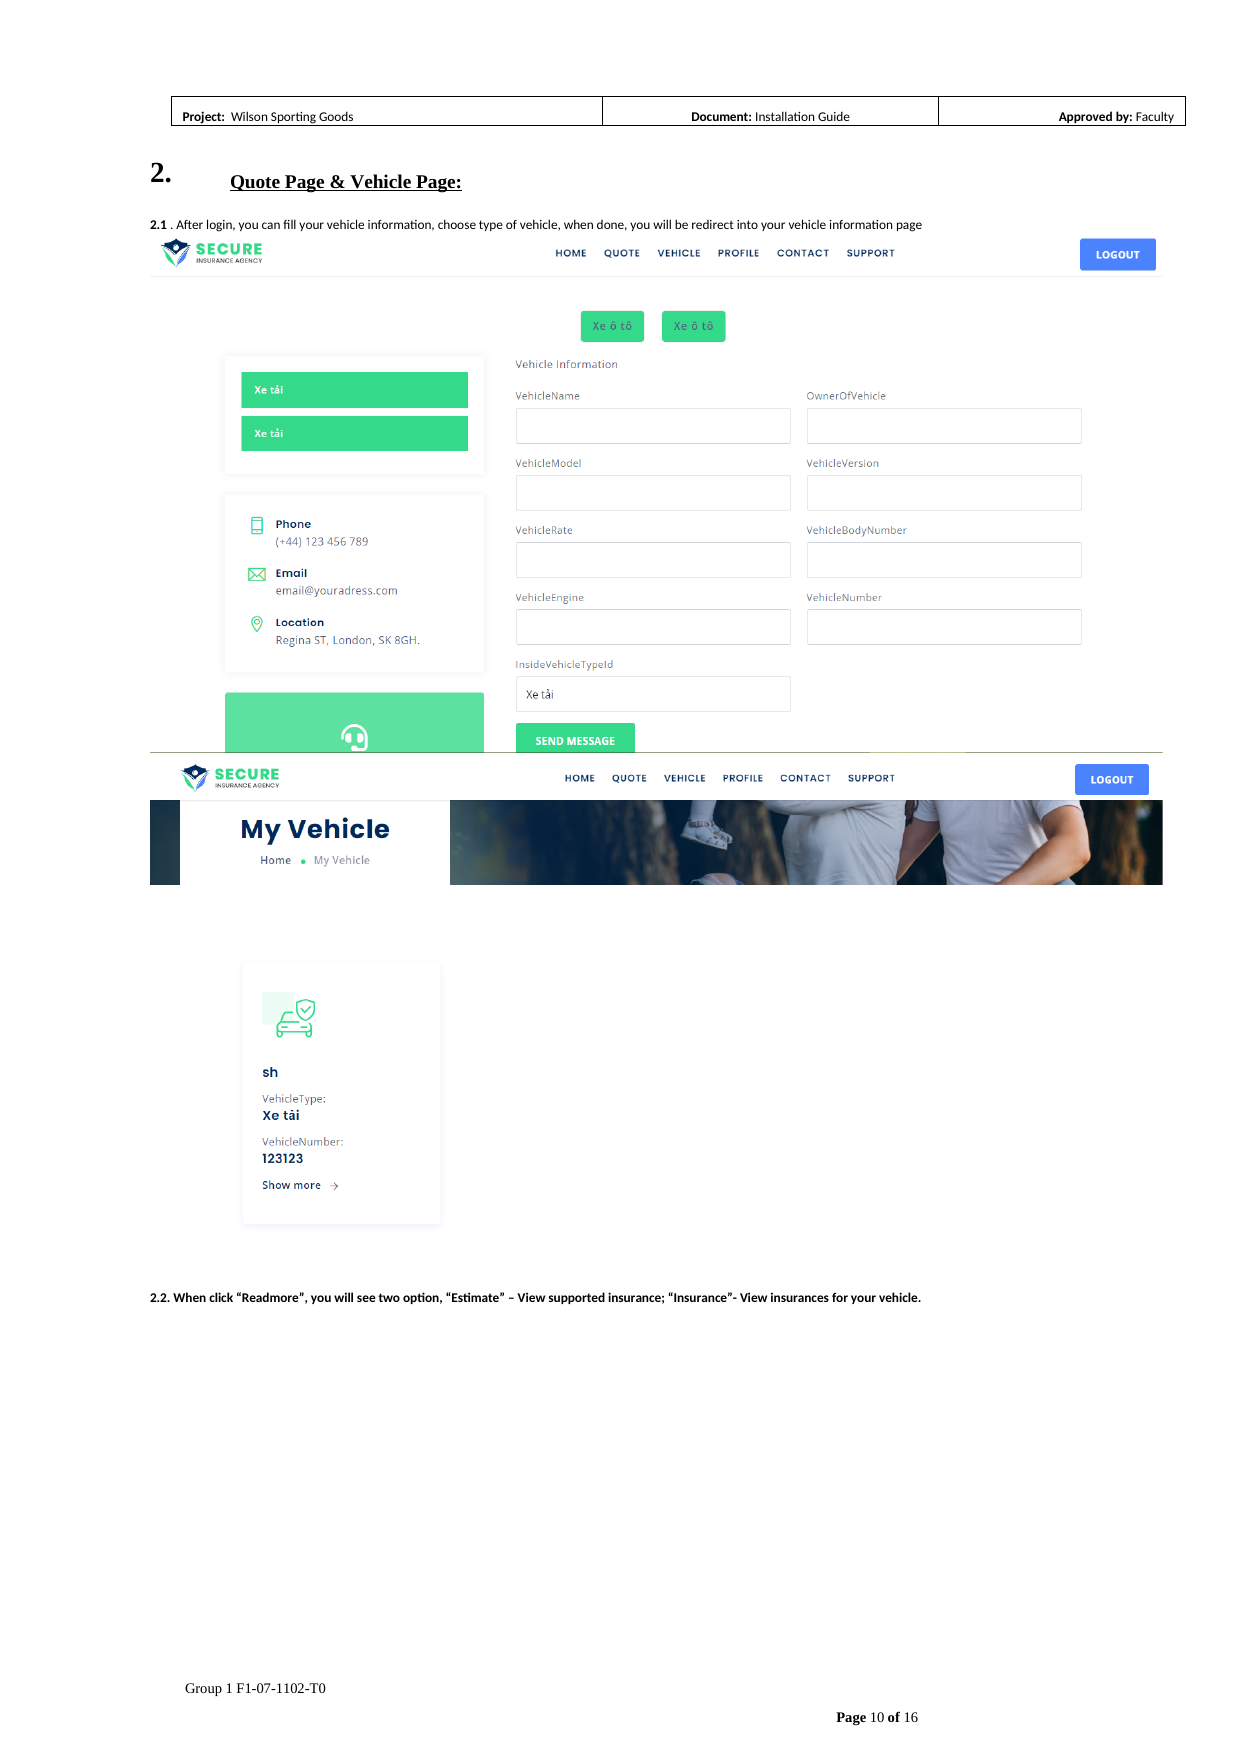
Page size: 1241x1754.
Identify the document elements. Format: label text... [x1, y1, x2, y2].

subtitle Quote Page & Vehicle Page: [150, 155, 1162, 193]
picture [150, 237, 1163, 753]
picture [150, 756, 1163, 1253]
text 2.1 . After login, you can fill your vehicle information, choose type of vehicle, when done, you will be redirect into your vehicle information page [150, 205, 1162, 237]
text 2.2. When click “Readmore”, you will see two option, “Estimate” – View supported insurance; “Insurance”- View insurances for your vehicle. [150, 1278, 1162, 1306]
